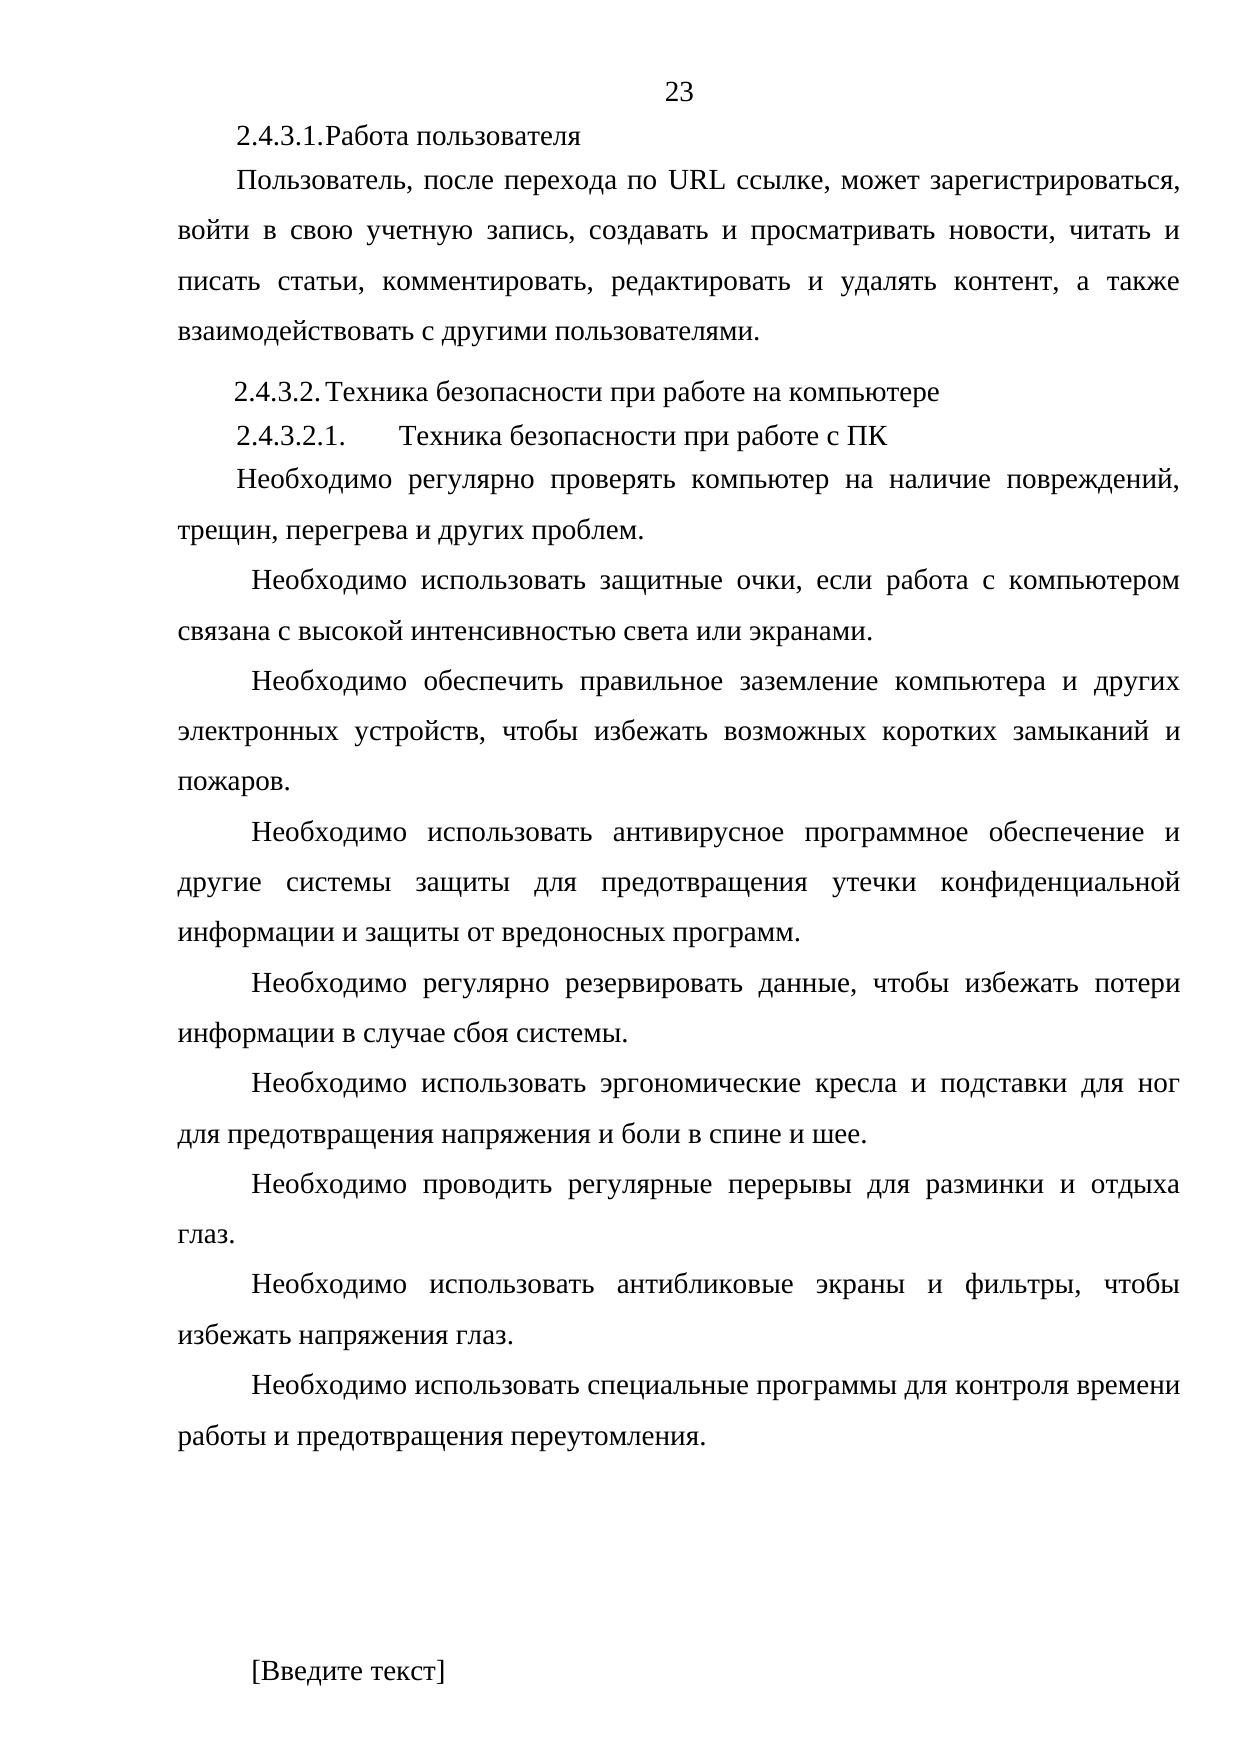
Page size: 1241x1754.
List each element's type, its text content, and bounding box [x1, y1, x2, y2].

subtitle Техника безопасности при работе с ПК [236, 418, 1181, 451]
text Необходимо использовать антибликовые экраны и фильтры, чтобы избежать напряжения глаз. [177, 1267, 1181, 1351]
text Пользователь, после перехода по URL ссылке, может зарегистрироваться, войти в свою учетную запись, создавать и просматривать новости, читать и писать статьи, комментировать, редактировать и удалять контент, а также взаимодействовать с другими пользователями. [177, 162, 1181, 347]
subtitle Работа пользователя [177, 118, 1181, 152]
text Необходимо использовать специальные программы для контроля времени работы и предотвращения переутомления. [177, 1367, 1181, 1451]
text Необходимо использовать антивирусное программное обеспечение и другие системы защиты для предотвращения утечки конфиденциальной информации и защиты от вредоносных программ. [177, 814, 1181, 948]
subtitle Техника безопасности при работе на компьютере [233, 374, 1181, 407]
text Необходимо обеспечить правильное заземление компьютера и других электронных устройств, чтобы избежать возможных коротких замыканий и пожаров. [177, 663, 1181, 797]
text Необходимо регулярно резервировать данные, чтобы избежать потери информации в случае сбоя системы. [177, 965, 1181, 1049]
text Необходимо использовать эргономические кресла и подставки для ног для предотвращения напряжения и боли в спине и шее. [177, 1065, 1181, 1149]
text Необходимо проводить регулярные перерывы для разминки и отдыха глаз. [177, 1166, 1181, 1250]
text Необходимо регулярно проверять компьютер на наличие повреждений, трещин, перегрева и других проблем. [177, 462, 1181, 546]
text Необходимо использовать защитные очки, если работа с компьютером связана с высокой интенсивностью света или экранами. [177, 562, 1181, 646]
